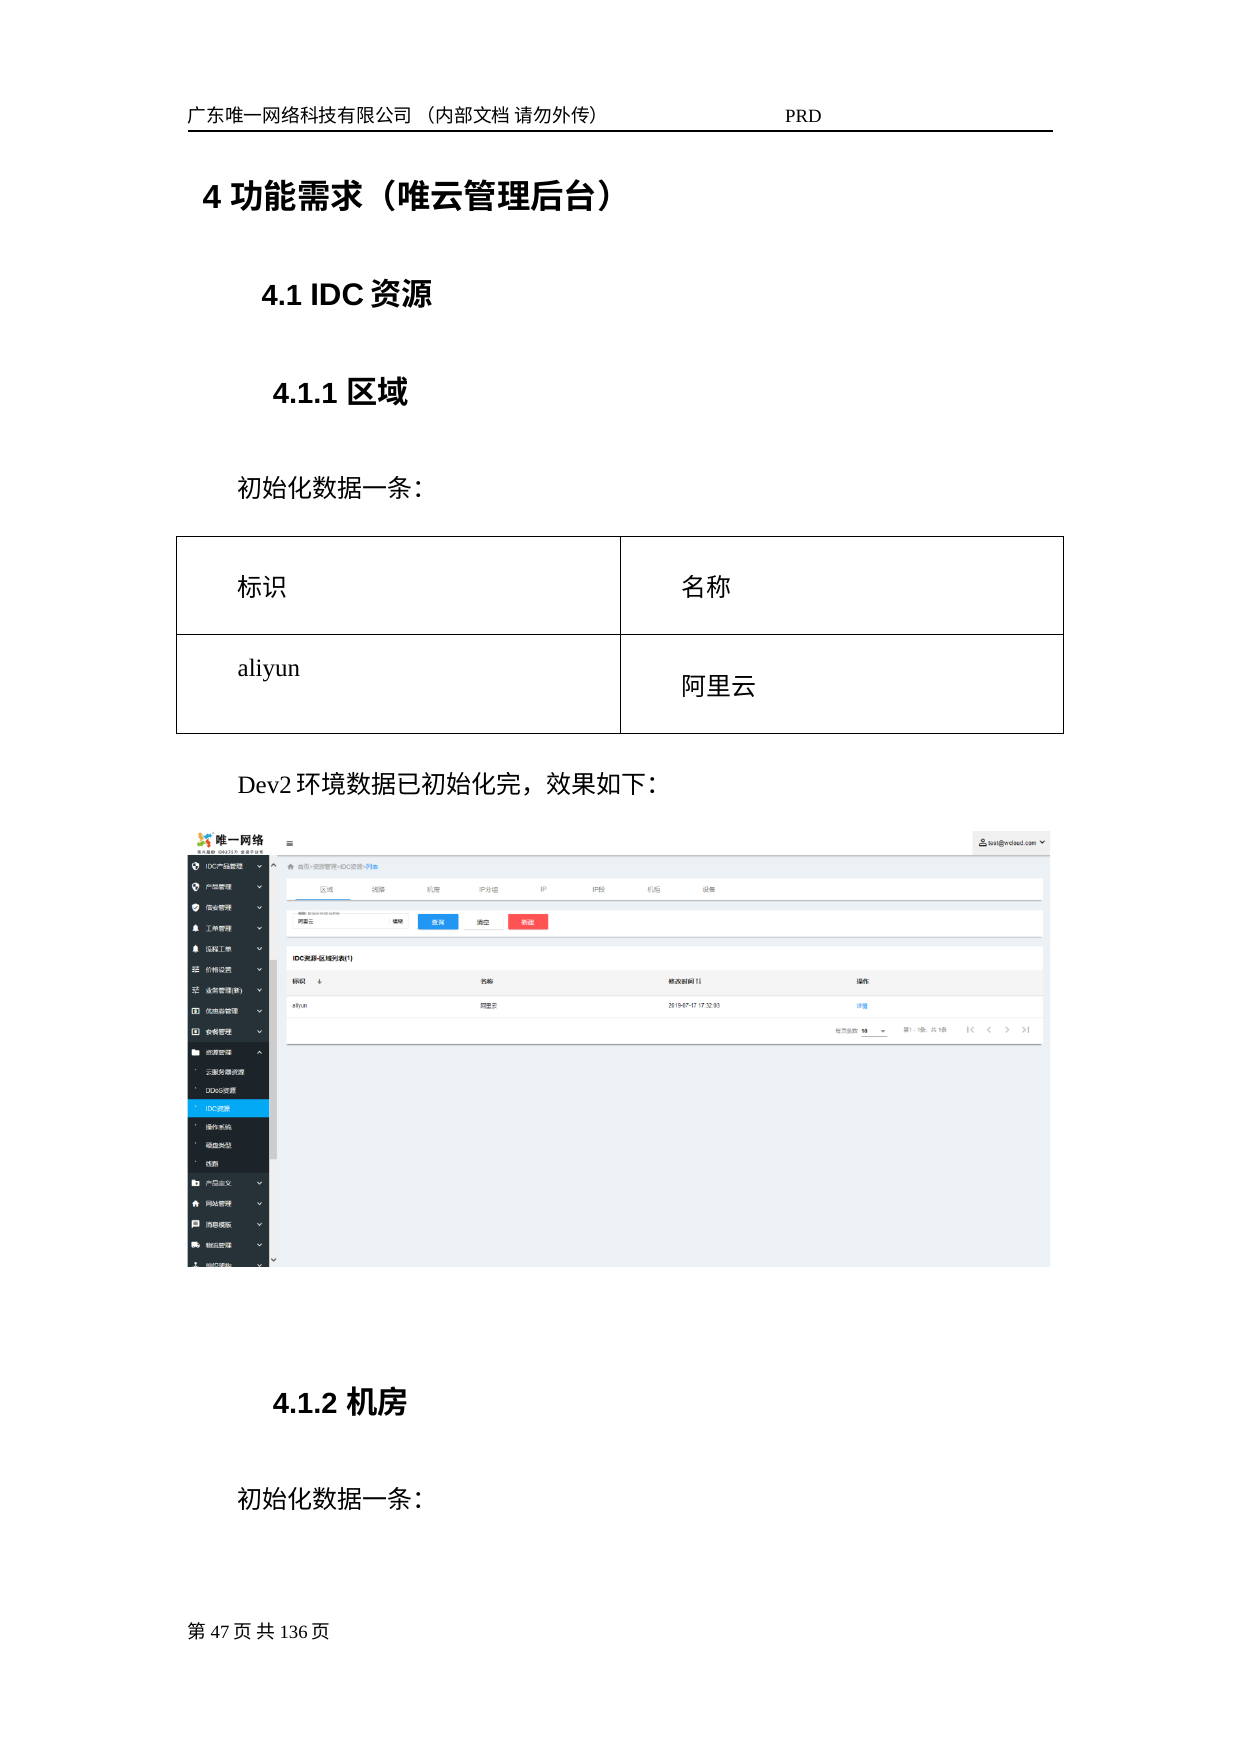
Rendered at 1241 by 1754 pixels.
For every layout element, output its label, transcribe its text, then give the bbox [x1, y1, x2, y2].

subtitle 功能需求（唯云管理后台） [202, 162, 1053, 227]
table_cell aliyun [177, 635, 620, 733]
text 初始化数据一条： [187, 454, 1053, 519]
table_header 标识 [177, 537, 620, 634]
table_cell 阿里云 [621, 635, 1063, 733]
table_header 名称 [621, 537, 1063, 634]
text Dev2环境数据已初始化完，效果如下： [187, 750, 1053, 815]
picture [217, 1106, 229, 1111]
subtitle 区域 [273, 357, 1053, 422]
subtitle 机房 [273, 1368, 1053, 1433]
text 初始化数据一条： [187, 1465, 1053, 1530]
subtitle IDC资源 [261, 259, 1053, 324]
picture [187, 831, 1050, 1267]
